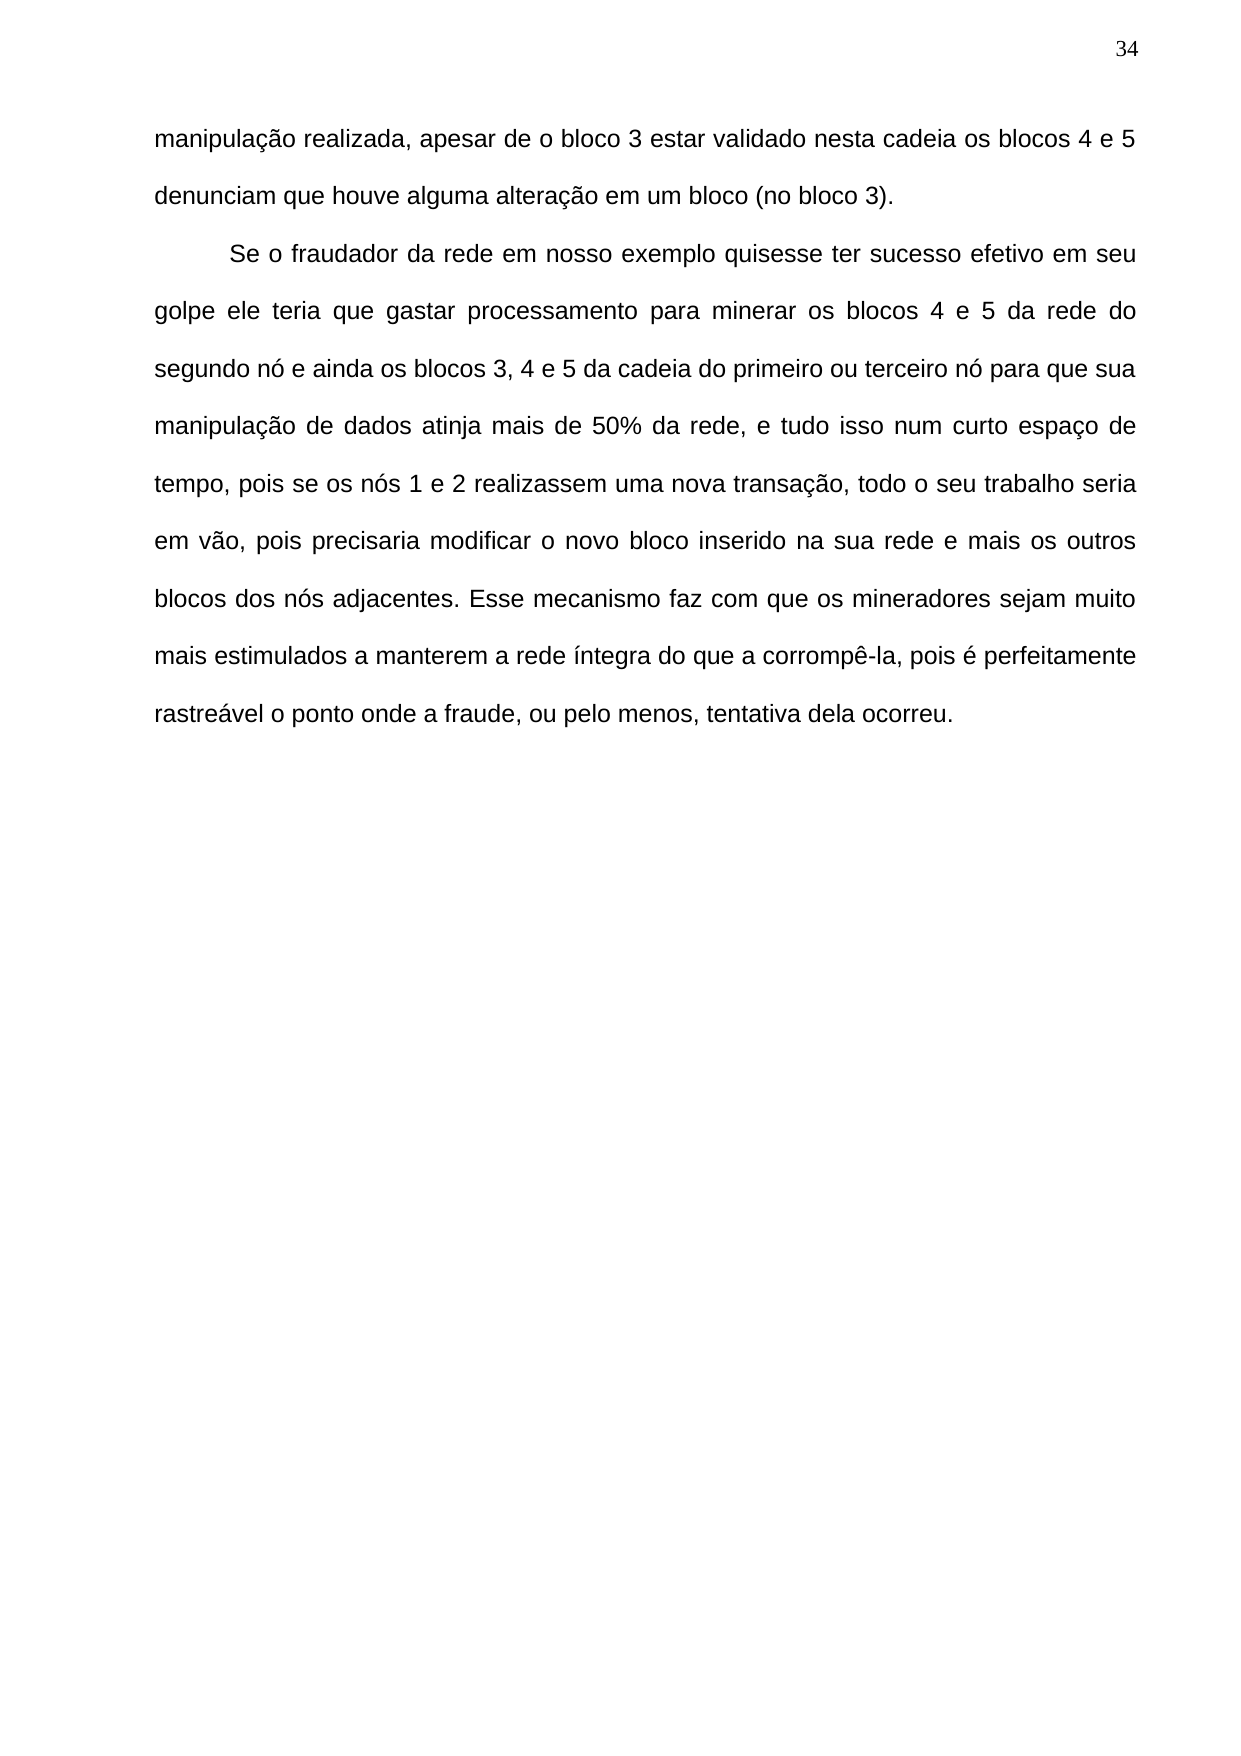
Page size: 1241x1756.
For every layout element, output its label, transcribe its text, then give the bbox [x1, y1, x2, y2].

text Se o fraudador da rede em nosso exemplo quisesse ter sucesso efetivo em seu golpe ele teria que gastar processamento para minerar os blocos 4 e 5 da rede do segundo nó e ainda os blocos 3, 4 e 5 da cadeia do primeiro ou terceiro nó para que sua manipulação de dados atinja mais de 50% da rede, e tudo isso num curto espaço de tempo, pois se os nós 1 e 2 realizassem uma nova transação, todo o seu trabalho seria em vão, pois precisaria modificar o novo bloco inserido na sua rede e mais os outros blocos dos nós adjacentes. Esse mecanismo faz com que os mineradores sejam muito mais estimulados a manterem a rede íntegra do que a corrompê-la, pois é perfeitamente rastreável o ponto onde a fraude, ou pelo menos, tentativa dela ocorreu. [154, 239, 1138, 728]
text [154, 124, 1138, 210]
